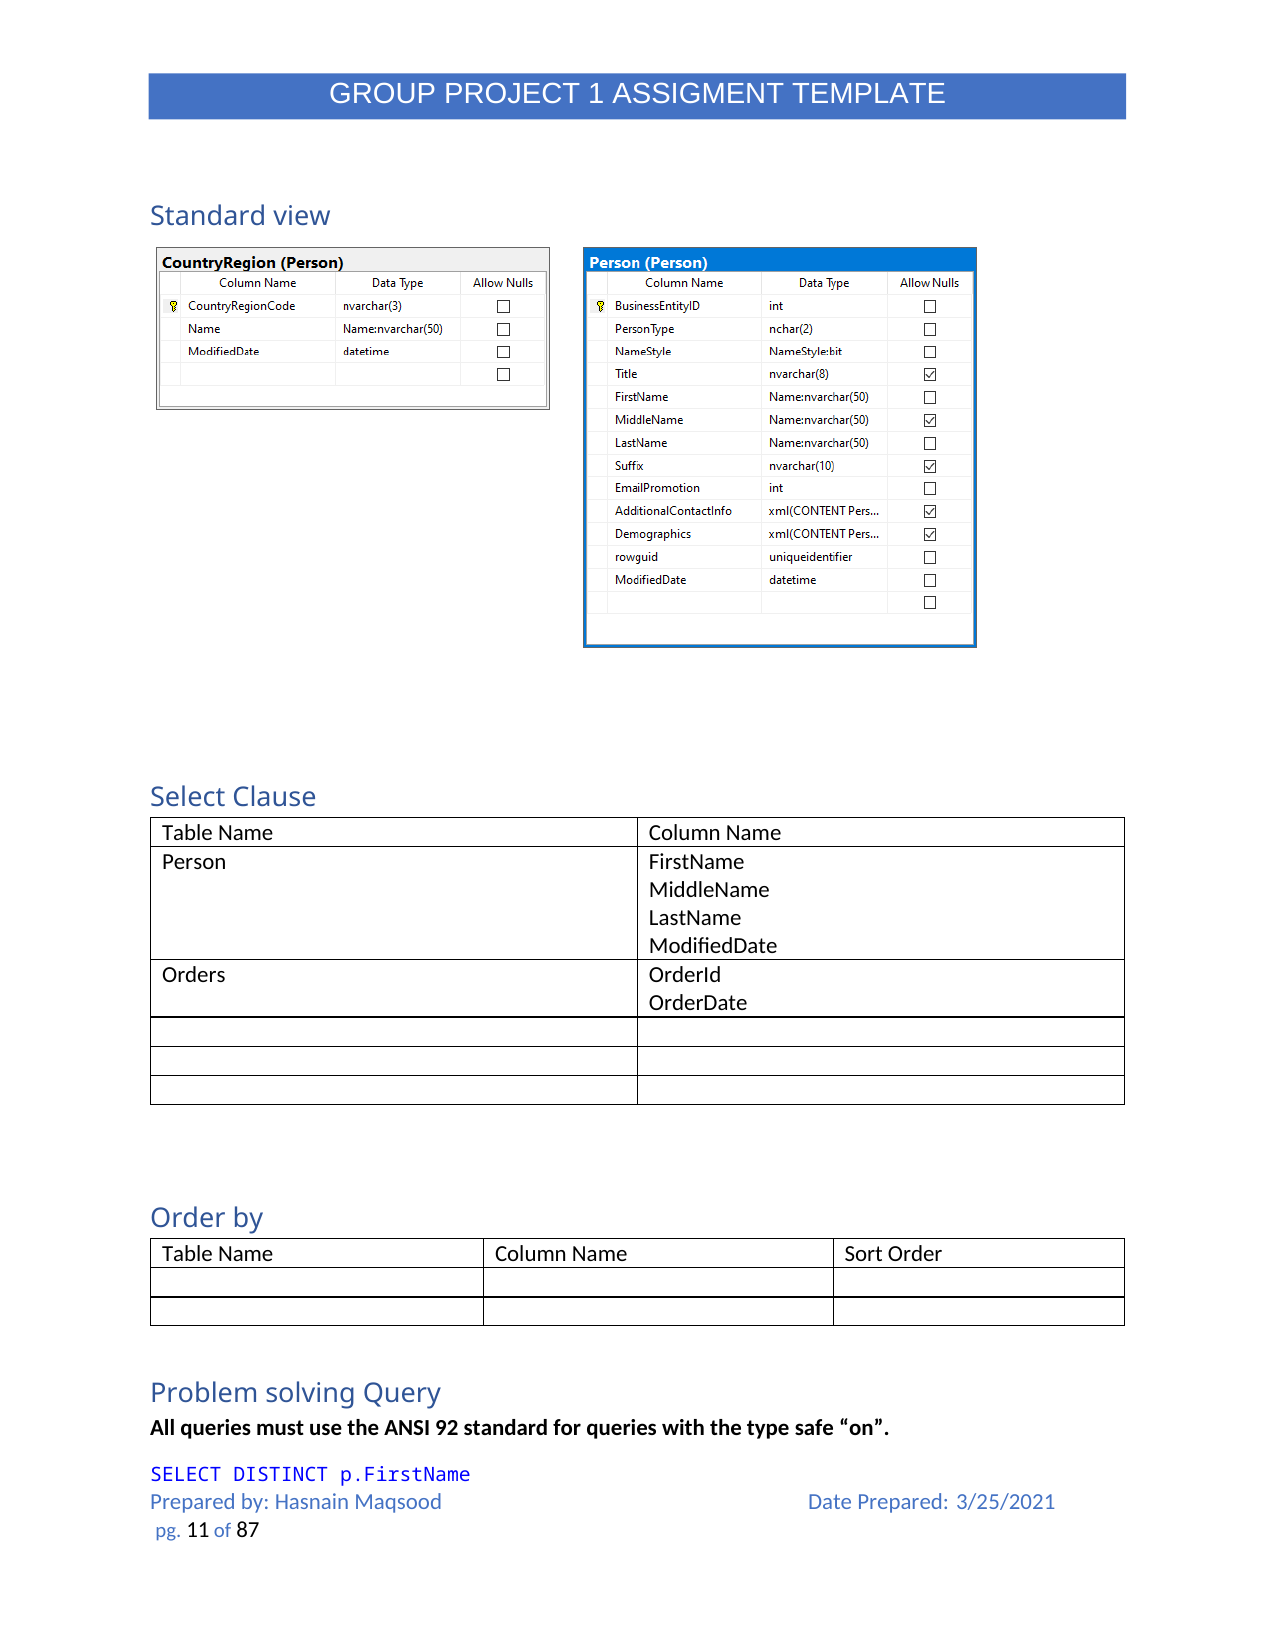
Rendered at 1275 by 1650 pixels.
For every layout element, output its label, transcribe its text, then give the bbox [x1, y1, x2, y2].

table_cell [151, 1018, 637, 1046]
table_cell OrderId OrderDate [638, 960, 1124, 1016]
table_cell Person [151, 847, 637, 959]
table_cell [638, 1076, 1124, 1104]
subtitle Standard view [150, 197, 1125, 234]
subtitle Problem solving Query [150, 1373, 1125, 1410]
table_cell Orders [151, 960, 637, 1016]
table_cell [151, 1076, 637, 1104]
text SELECT DISTINCT p.FirstName [150, 1460, 1125, 1487]
text All queries must use the ANSI 92 standard for queries with the type safe “on”. [150, 1413, 1125, 1441]
table_cell [151, 1268, 483, 1296]
picture [150, 236, 1125, 712]
table_cell FirstName MiddleName LastName ModifiedDate [638, 847, 1124, 959]
table_header Column Name [638, 818, 1124, 846]
table_cell [638, 1047, 1124, 1074]
table_cell [484, 1298, 833, 1325]
table_cell [151, 1047, 637, 1074]
table_cell [638, 1018, 1124, 1046]
subtitle Select Clause [150, 777, 1125, 814]
subtitle Order by [150, 1198, 1125, 1235]
table_cell [834, 1268, 1124, 1296]
table_header Sort Order [834, 1239, 1124, 1267]
table_cell [834, 1298, 1124, 1325]
table_header Table Name [151, 818, 637, 846]
table_cell [484, 1268, 833, 1296]
table_header Table Name [151, 1239, 483, 1267]
table_header Column Name [484, 1239, 833, 1267]
table_cell [151, 1298, 483, 1325]
